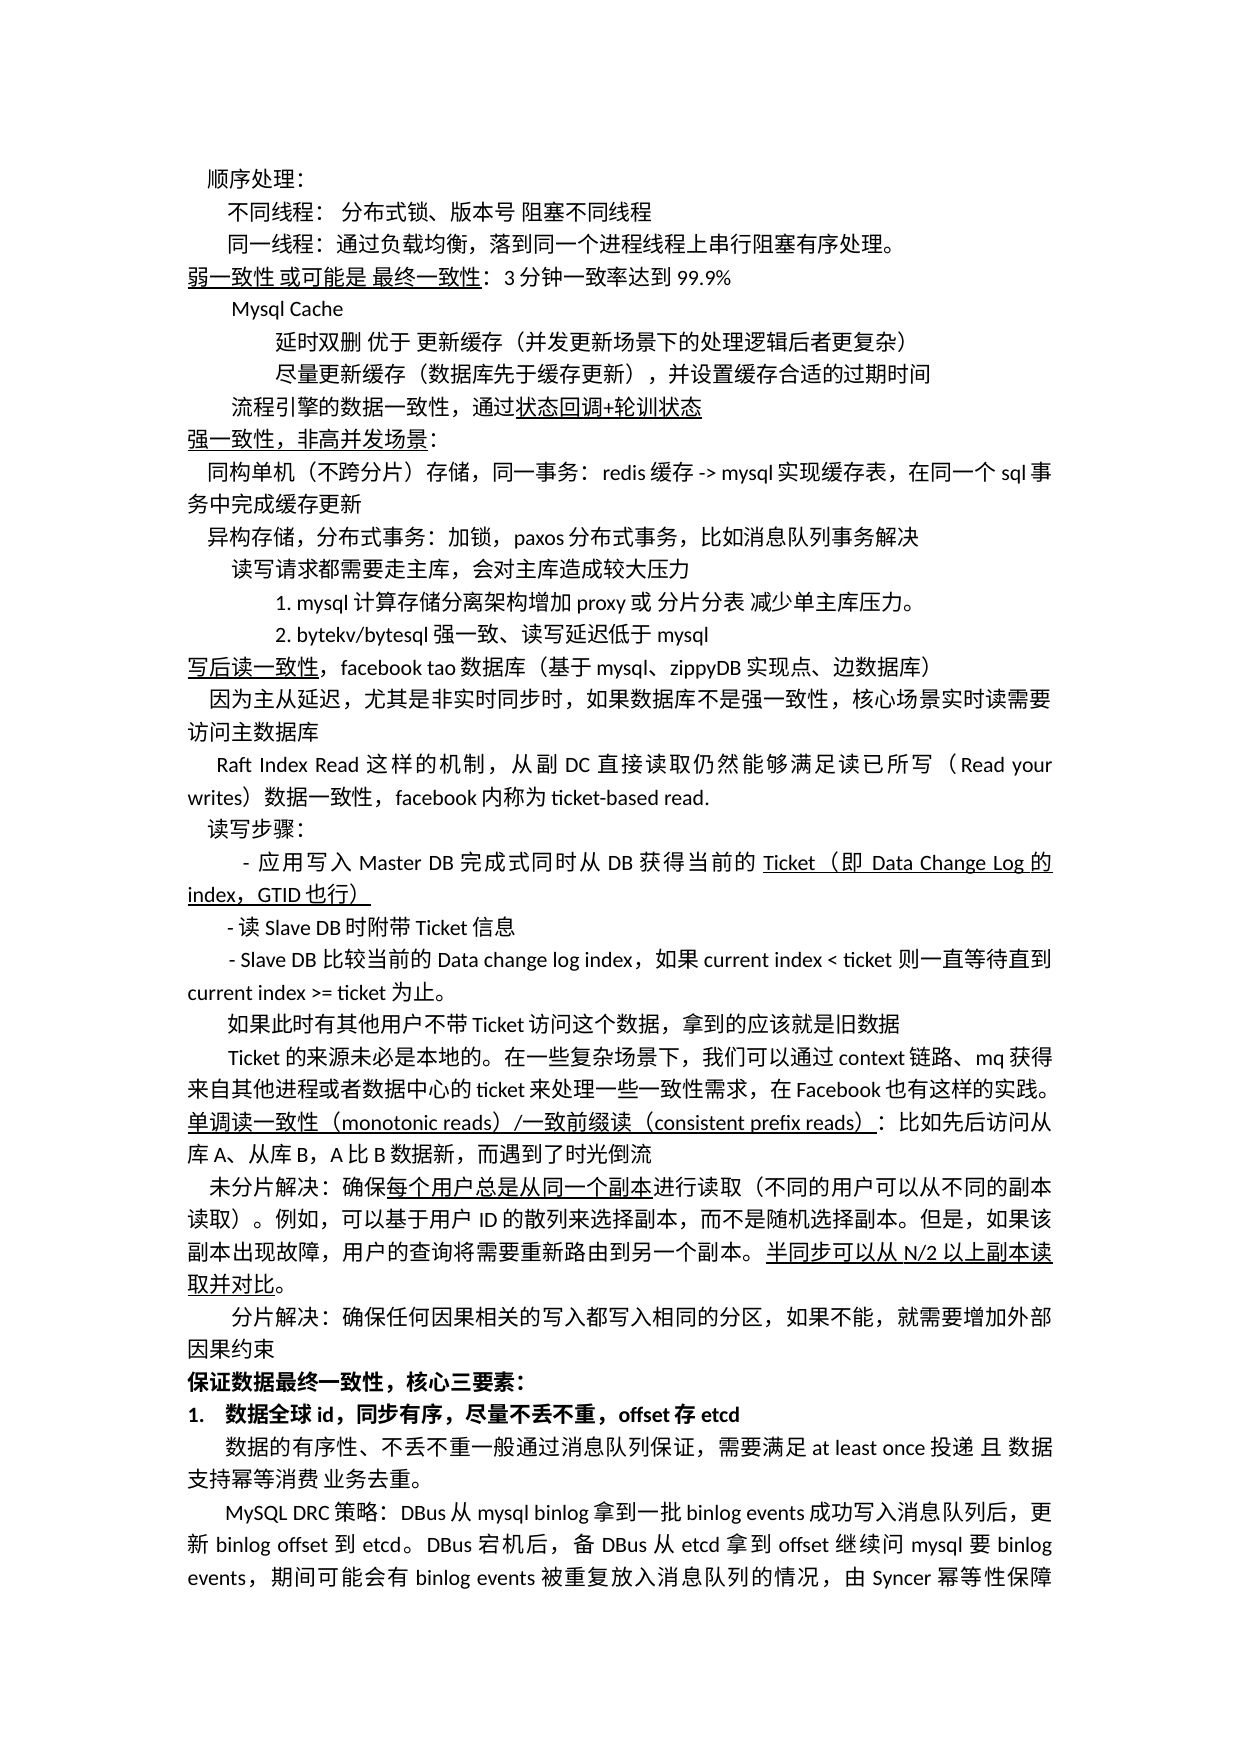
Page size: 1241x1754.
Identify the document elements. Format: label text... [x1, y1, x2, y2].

text 单调读一致性（monotonic reads）/一致前缀读（consistent prefix reads）：比如先后访问从库A、从库B，A比B数据新，而遇到了时光倒流 [187, 1104, 1053, 1169]
text 不同线程： 分布式锁、版本号 阻塞不同线程 [187, 194, 1053, 227]
text - 应用写入Master DB完成式同时从DB获得当前的Ticket（即 Data Change Log的index，GTID也行） [187, 844, 1053, 909]
text 保证数据最终一致性，核心三要素： [187, 1364, 1053, 1397]
text Raft Index Read这样的机制，从副DC直接读取仍然能够满足读已所写（Read your writes）数据一致性，facebook内称为ticket-based read. [187, 747, 1053, 812]
text 延时双删 优于 更新缓存（并发更新场景下的处理逻辑后者更复杂） [231, 324, 1053, 357]
text 强一致性，非高并发场景： [187, 422, 1053, 454]
text 分片解决：确保任何因果相关的写入都写入相同的分区，如果不能，就需要增加外部因果约束 [187, 1299, 1053, 1364]
text 读写请求都需要走主库，会对主库造成较大压力 [187, 552, 1053, 584]
list 数据全球id，同步有序，尽量不丢不重​，offset存etcd [187, 1397, 1053, 1429]
text 数据的有序性、不丢不重一般通过消息队列保证，​需要满足at least once投递 且 数据支持幂等消费 业务去重。 [187, 1429, 1053, 1494]
text 弱一致性 或可能是 最终一致性：3分钟一致率达到99.9% [187, 259, 1053, 292]
text 同构单机（不跨分片）存储，同一事务：redis缓存 -> mysql实现缓存表，在同一个sql事务中完成缓存更新 [187, 454, 1053, 519]
text 2. bytekv/bytesql 强一致、读写延迟低于mysql [231, 617, 1053, 649]
text 1. mysql 计算存储分离架构增加proxy 或 分片分表 减少单主库压力。 [231, 584, 1053, 617]
text - 读Slave DB时附带Ticket信息 [187, 909, 1053, 942]
text 如果此时有其他用户不带Ticket访问这个数据，拿到的应该就是旧数据 [187, 1007, 1053, 1039]
text Mysql Cache [187, 292, 1053, 324]
text 流程引擎的数据一致性，通过状态回调+轮训状态 [187, 389, 1053, 422]
text 因为主从延迟，尤其是非实时同步时，如果数据库不是强一致性，核心场景实时读需要访问主数据库 [187, 682, 1053, 747]
text 顺序处理： [187, 162, 1053, 194]
text Ticket的来源未必是本地的。在一些复杂场景下，我们可以通过context链路、mq获得来自其他进程或者数据中心的ticket来处理一些一致性需求，在Facebook也有这样的实践。 [187, 1039, 1053, 1104]
text - Slave DB比较当前的Data change log index，如果current index < ticket 则一直等待直到current index >= ticket 为止。 [187, 942, 1053, 1007]
text 未分片解决：确保每个用户总是从同一个副本进行读取（不同的用户可以从不同的副本读取）。例如，可以基于用户 ID 的散列来选择副本，而不是随机选择副本。但是，如果该副本出现故障，用户的查询将需要重新路由到另一个副本。半同步可以从N/2以上副本读取并对比。 [187, 1169, 1053, 1299]
text 读写步骤： [187, 812, 1053, 844]
text 同一线程：通过负载均衡，落到同一个进程线程上串行阻塞有序处理。 [187, 227, 1053, 259]
text 尽量更新缓存（数据库先于缓存更新），并设置缓存合适的过期时间 [231, 357, 1053, 389]
text 异构存储，分布式事务：加锁，paxos分布式事务，比如消息队列事务解决 [187, 519, 1053, 552]
text 写后读一致性，facebook tao数据库（基于mysql、zippyDB实现点、边数据库） [187, 649, 1053, 682]
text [187, 1494, 1053, 1592]
